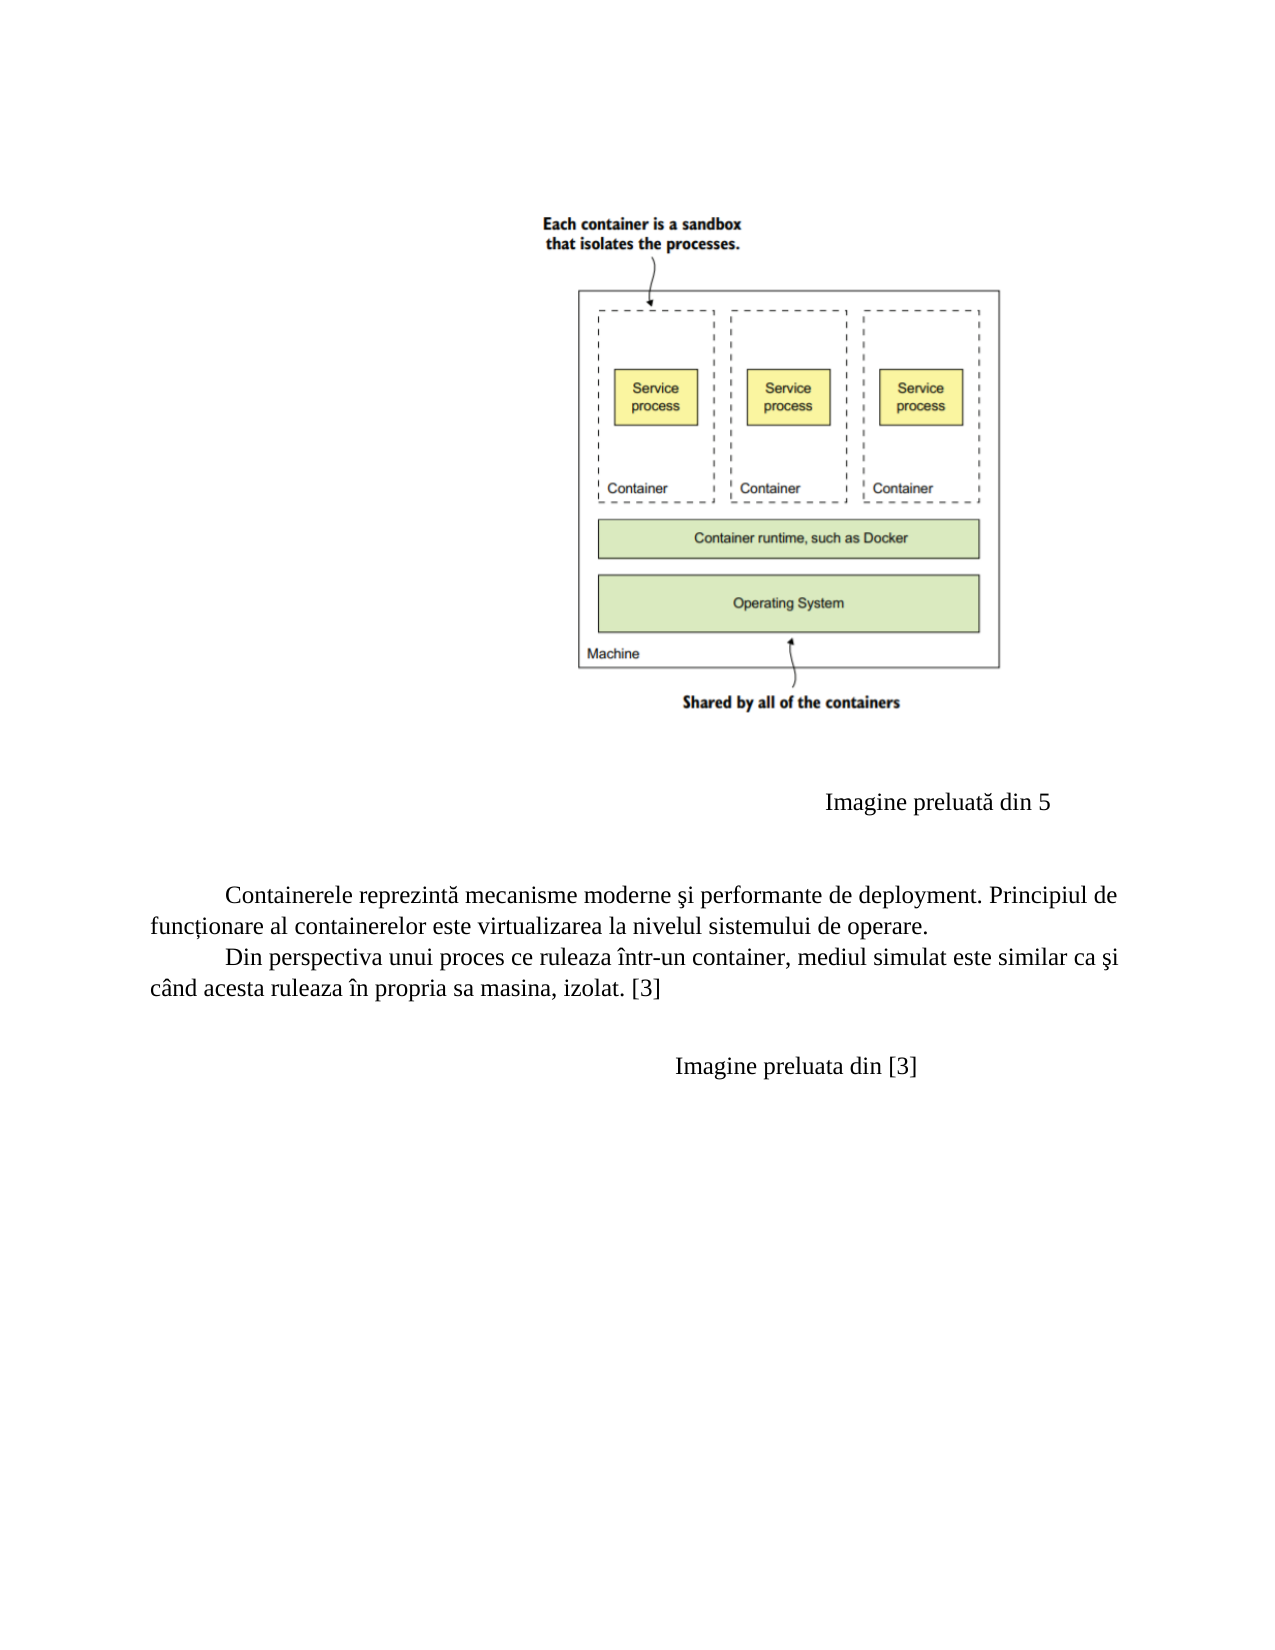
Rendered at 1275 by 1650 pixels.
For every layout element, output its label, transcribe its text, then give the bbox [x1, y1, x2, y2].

picture [538, 210, 1030, 718]
text Imagine preluata din [3] [150, 1051, 1125, 1079]
text Imagine preluată din 5 [750, 787, 1125, 816]
text Containerele reprezintă mecanisme moderne şi performante de deployment. Principiul de funcționare al containerelor este virtualizarea la nivelul sistemului de operare. Din perspectiva unui proces ce ruleaza într-un container, mediul simulat este similar ca şi când acesta ruleaza în propria sa masina, izolat. [3] [150, 834, 1125, 1032]
